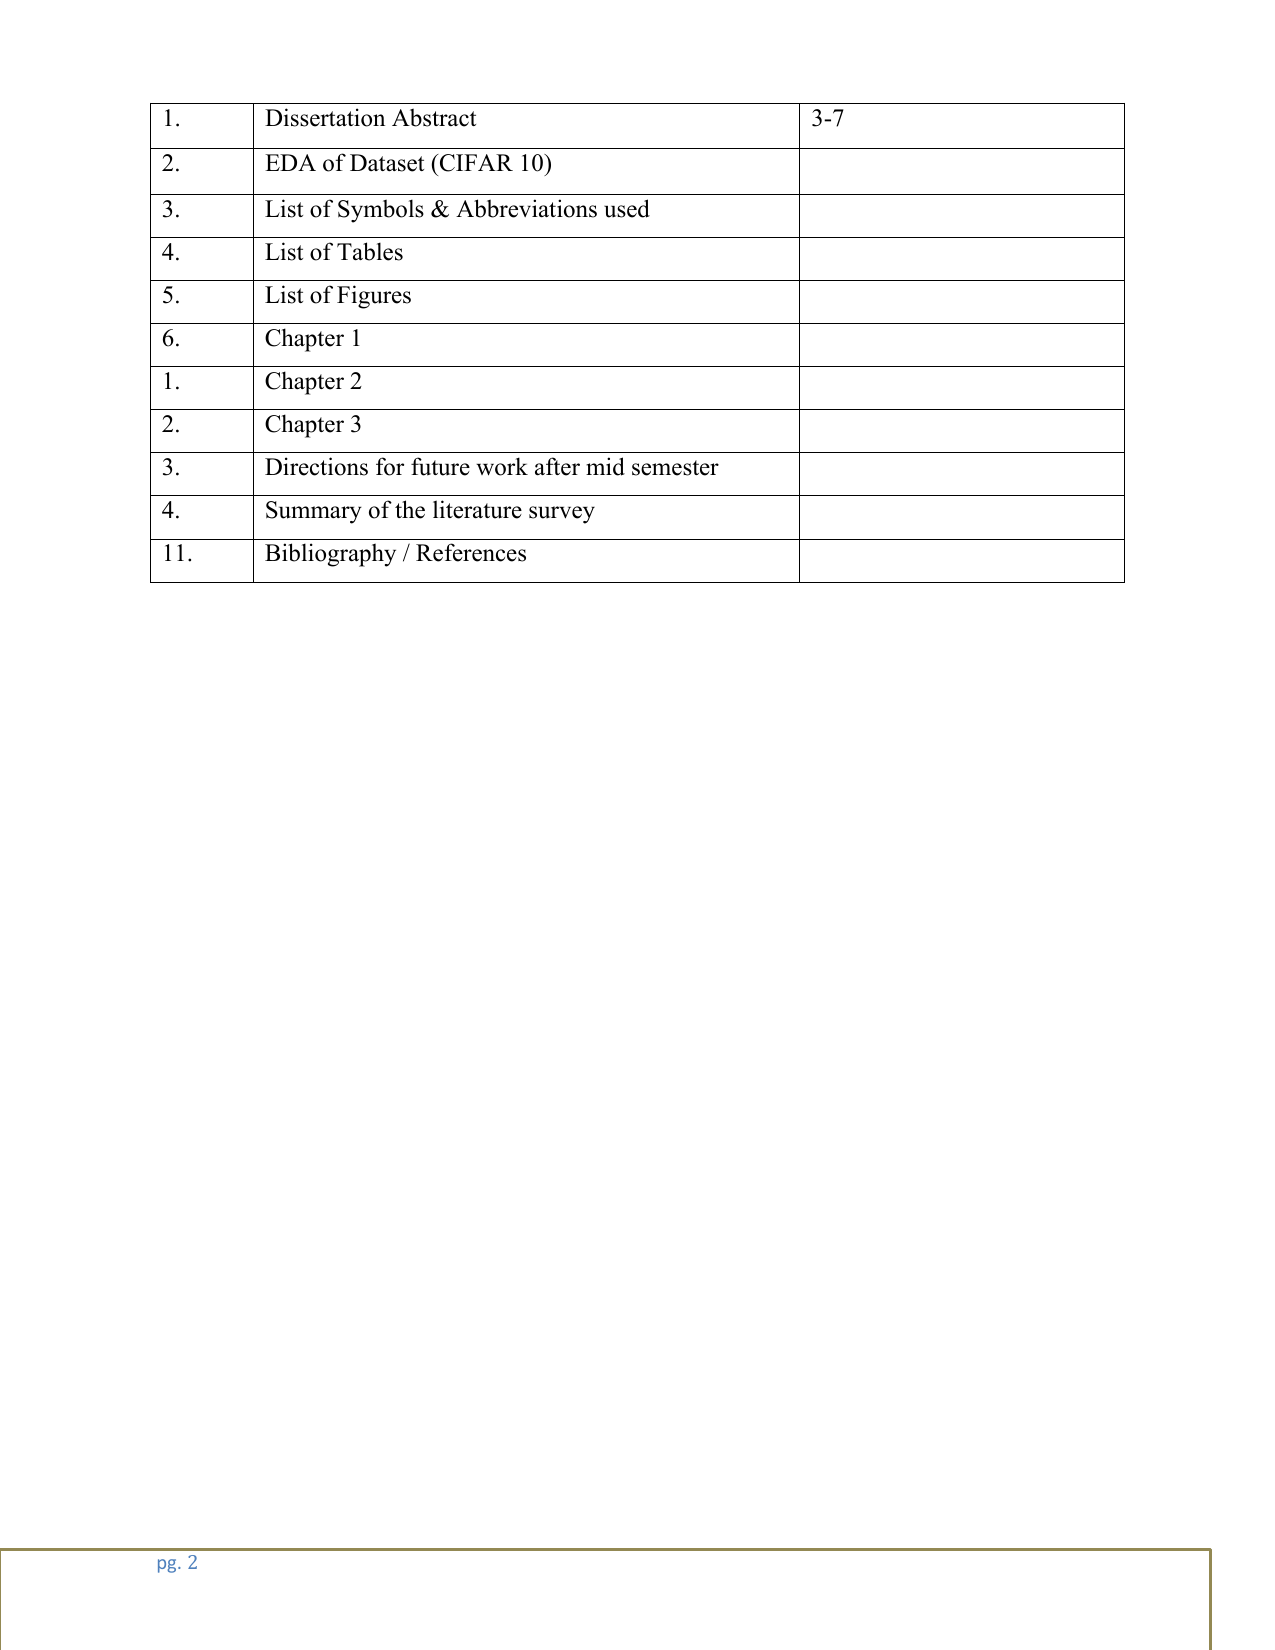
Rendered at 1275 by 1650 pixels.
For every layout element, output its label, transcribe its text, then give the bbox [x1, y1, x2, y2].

table_cell [800, 281, 1124, 323]
table_cell 6. [151, 324, 253, 366]
table_cell EDA of Dataset (CIFAR 10) [254, 149, 799, 194]
table_cell [151, 367, 253, 409]
table_cell [800, 238, 1124, 280]
table_cell Directions for future work after mid semester [254, 453, 799, 495]
table_cell Summary of the literature survey [254, 496, 799, 538]
table_cell List of Symbols & Abbreviations used [254, 195, 799, 237]
table_cell Chapter 2 [254, 367, 799, 409]
table_cell [800, 496, 1124, 538]
table_cell [800, 453, 1124, 495]
table_cell 3. [151, 195, 253, 237]
table_cell 2. [151, 149, 253, 194]
table_cell [800, 540, 1124, 582]
table_cell Chapter 1 [254, 324, 799, 366]
table_cell [151, 453, 253, 495]
table_cell [151, 410, 253, 452]
table_cell [151, 496, 253, 538]
table_cell [800, 367, 1124, 409]
table_cell Dissertation Abstract [254, 104, 799, 148]
table_cell 1. [151, 104, 253, 148]
table_cell Bibliography / References [254, 540, 799, 582]
table_cell 5. [151, 281, 253, 323]
table_cell [800, 410, 1124, 452]
table_cell List of Figures [254, 281, 799, 323]
table_cell 4. [151, 238, 253, 280]
table_cell [800, 324, 1124, 366]
table_cell 11. [151, 540, 253, 582]
table_cell Chapter 3 [254, 410, 799, 452]
table_cell List of Tables [254, 238, 799, 280]
table_cell [800, 149, 1124, 194]
table_cell [800, 195, 1124, 237]
table_cell 3-7 [800, 104, 1124, 148]
